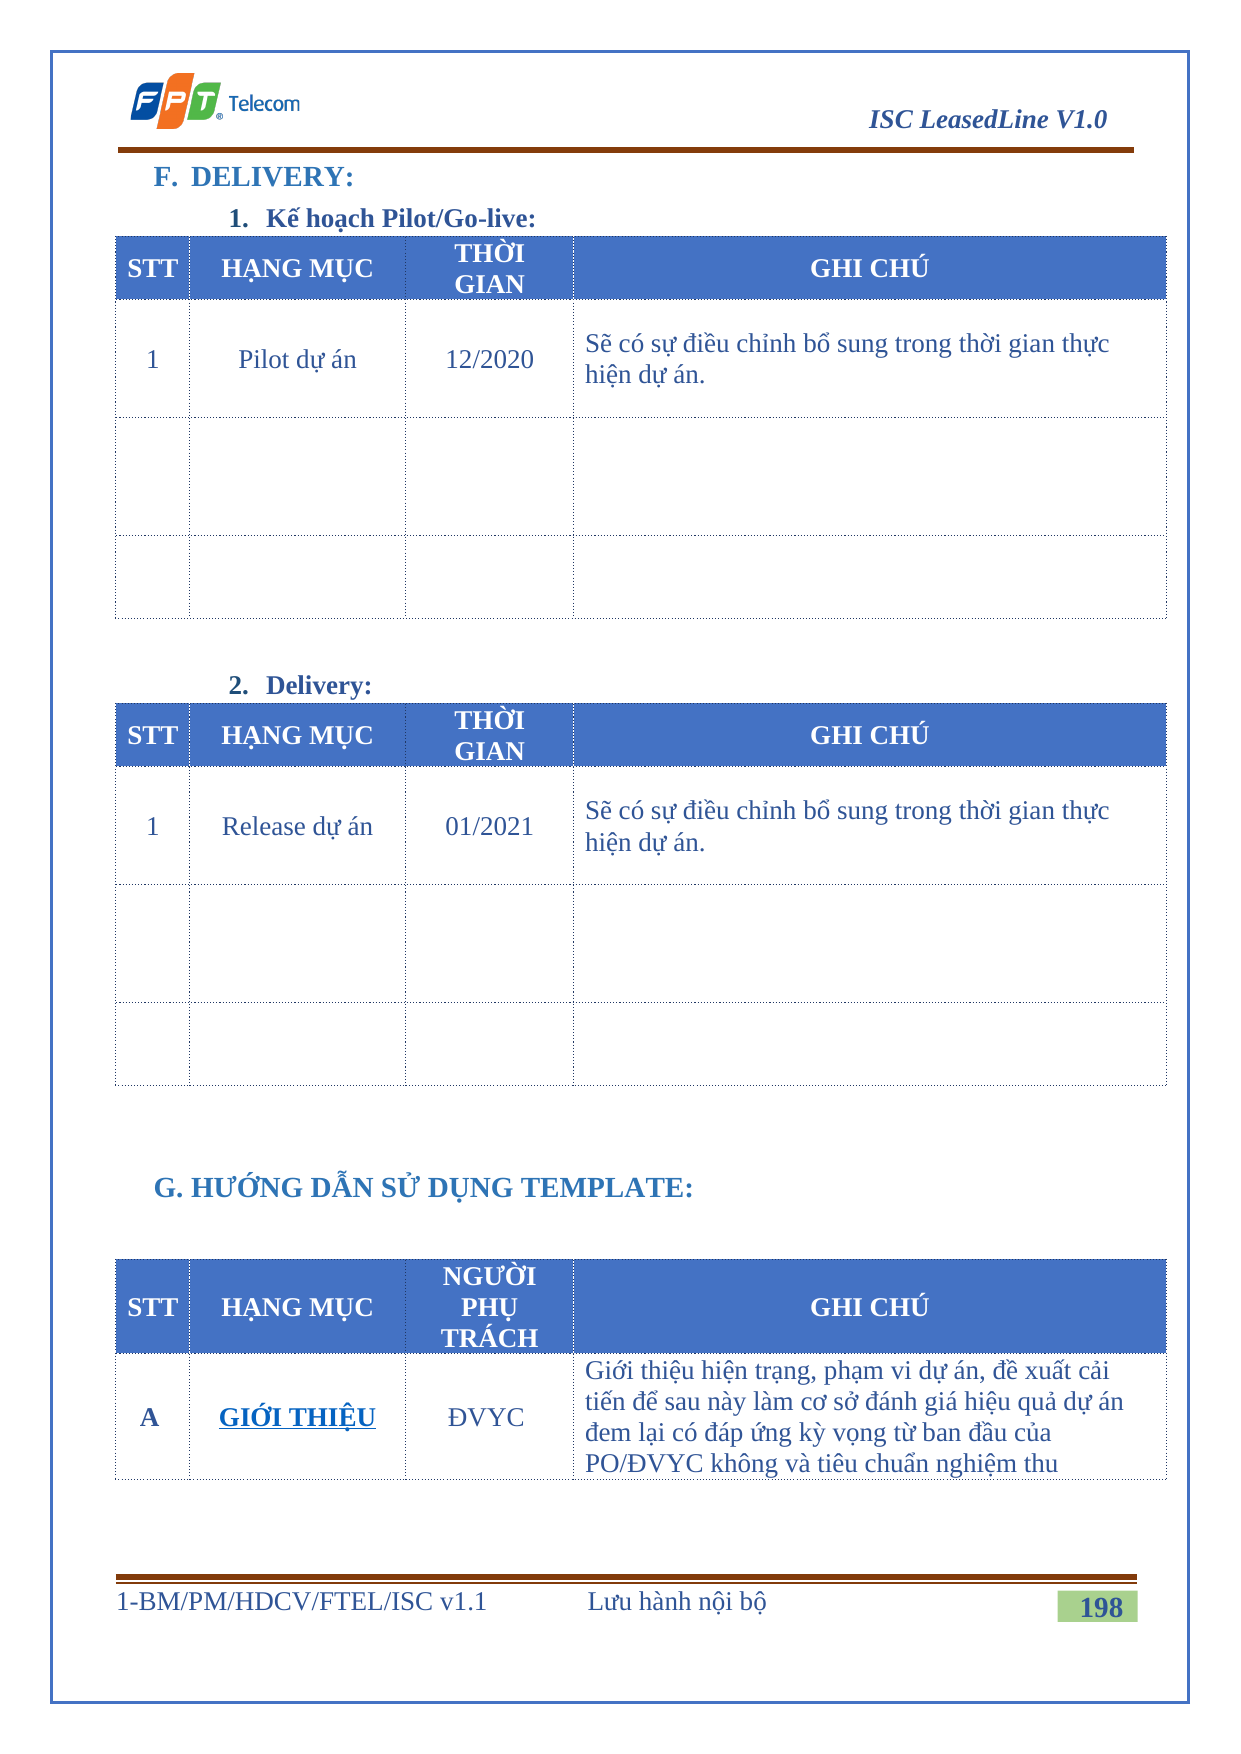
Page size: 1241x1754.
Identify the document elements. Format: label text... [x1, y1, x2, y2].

table_cell [574, 535, 1166, 618]
subtitle Kế hoạch Pilot/Go-live: [228, 202, 1137, 233]
table_header THỜI GIAN [405, 703, 573, 766]
table_cell [116, 1002, 189, 1085]
table_header THỜI GIAN [405, 236, 573, 299]
table_header NGƯỜI PHỤ TRÁCH [405, 1259, 573, 1353]
table_cell [574, 1002, 1166, 1085]
table_cell GIỚI THIỆU [190, 1353, 405, 1479]
table_header STT [116, 1259, 189, 1353]
table_cell [116, 535, 189, 618]
table_cell [116, 417, 189, 535]
table_cell [405, 535, 573, 618]
table_cell [190, 535, 405, 618]
table_cell [574, 884, 1166, 1002]
table_header GHI CHÚ [574, 1259, 1166, 1353]
table_cell A [116, 1353, 189, 1479]
table_header GHI CHÚ [574, 703, 1166, 766]
table_cell Release dự án [190, 766, 405, 884]
table_header HẠNG MỤC [190, 236, 405, 299]
table_cell 1 [116, 299, 189, 417]
table_cell [574, 417, 1166, 535]
table_cell 1 [116, 766, 189, 884]
table_cell Sẽ có sự điều chỉnh bổ sung trong thời gian thực hiện dự án. [574, 766, 1166, 884]
table_cell Pilot dự án [190, 299, 405, 417]
subtitle HƯỚNG DẪN SỬ DỤNG TEMPLATE: [153, 1170, 1137, 1203]
table_header HẠNG MỤC [190, 703, 405, 766]
table_cell [190, 417, 405, 535]
table_cell Sẽ có sự điều chỉnh bổ sung trong thời gian thực hiện dự án. [574, 299, 1166, 417]
table_cell Giới thiệu hiện trạng, phạm vi dự án, đề xuất cải tiến để sau này làm cơ sở đánh giá hiệu quả dự án đem lại có đáp ứng kỳ vọng từ ban đầu của PO/ĐVYC không và tiêu chuẩn nghiệm thu [574, 1353, 1166, 1479]
subtitle Delivery: [228, 669, 1137, 701]
table_cell [405, 417, 573, 535]
table_cell ĐVYC [405, 1353, 573, 1479]
table_cell 12/2020 [405, 299, 573, 417]
table_cell [405, 1002, 573, 1085]
table_header STT [116, 703, 189, 766]
table_header STT [116, 236, 189, 299]
table_header HẠNG MỤC [190, 1259, 405, 1353]
table_cell [405, 884, 573, 1002]
table_header GHI CHÚ [574, 236, 1166, 299]
picture [130, 73, 300, 129]
table_cell [190, 1002, 405, 1085]
table_cell [116, 884, 189, 1002]
subtitle DELIVERY: [153, 159, 1137, 193]
table_cell 01/2021 [405, 766, 573, 884]
table_cell [190, 884, 405, 1002]
